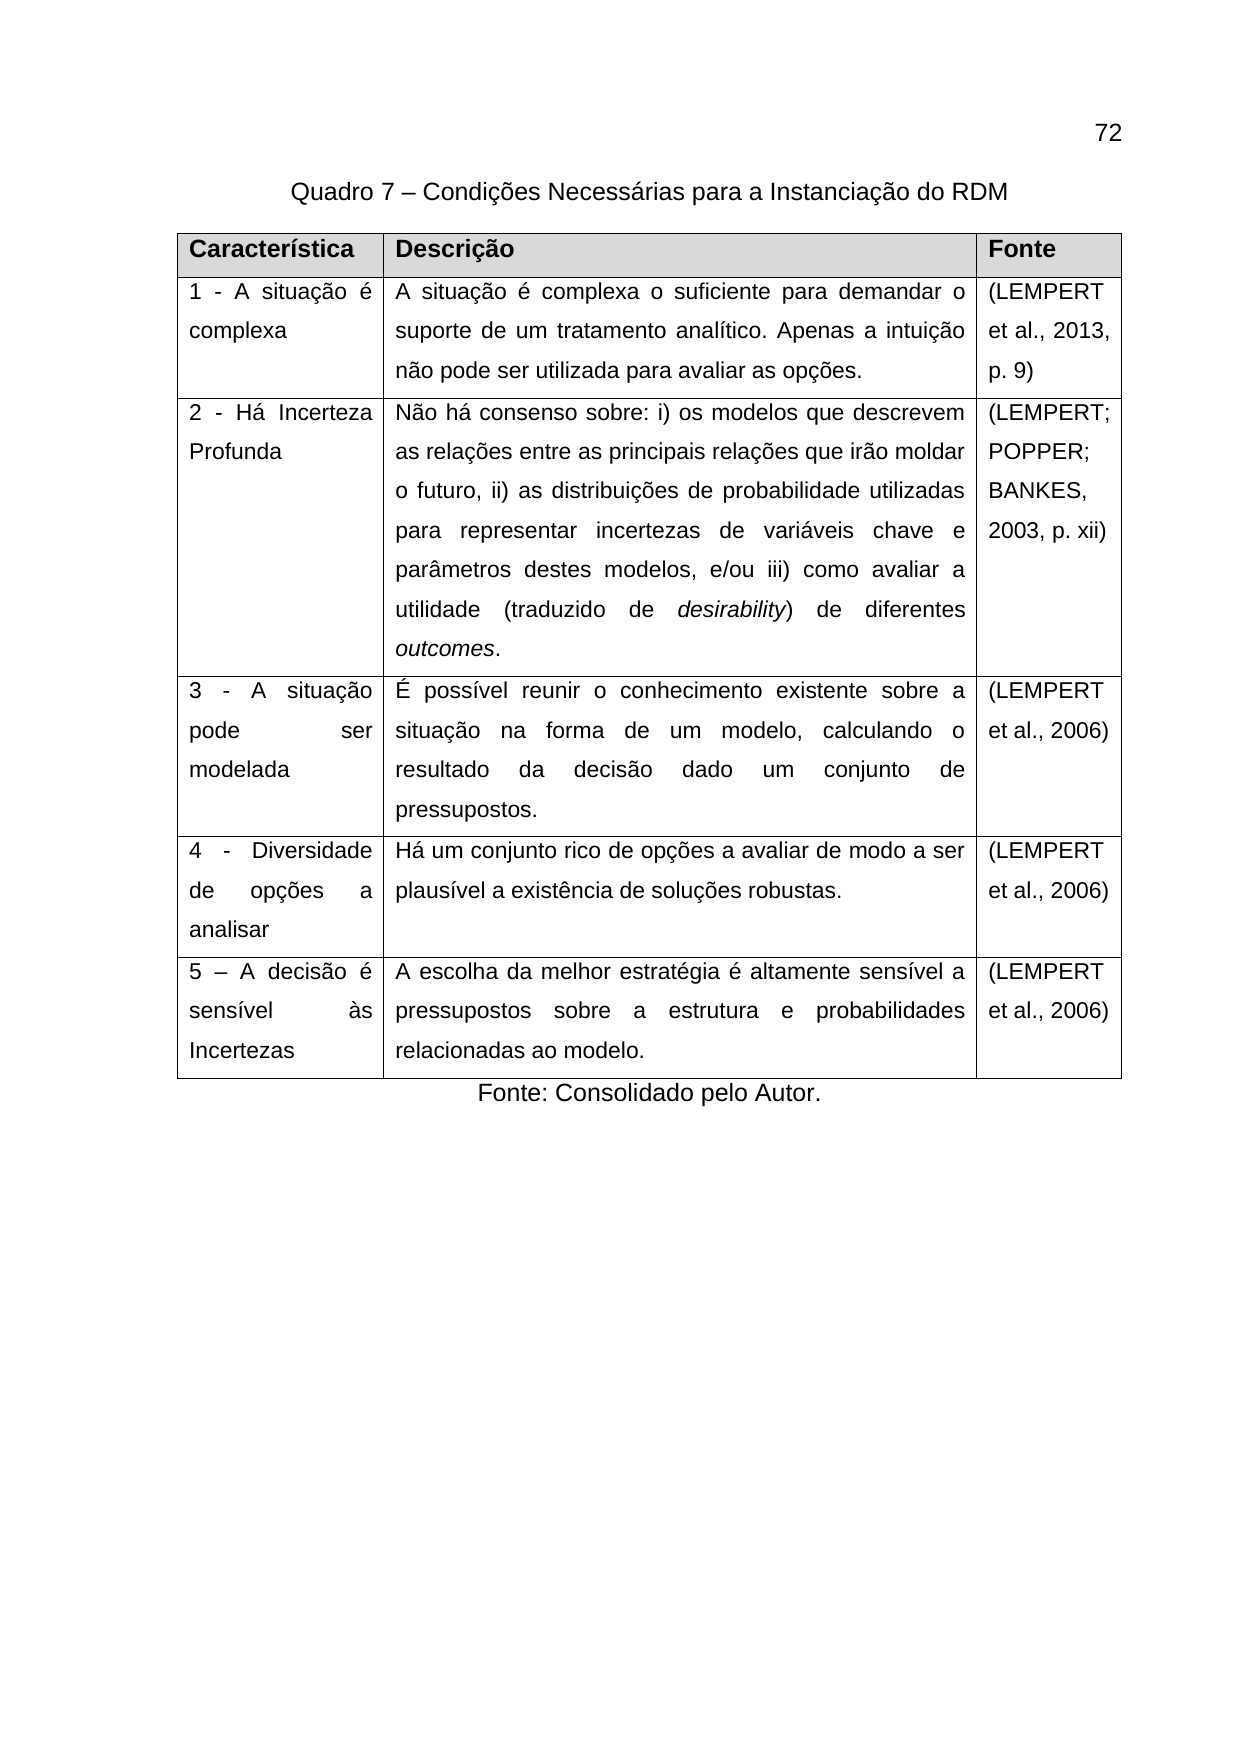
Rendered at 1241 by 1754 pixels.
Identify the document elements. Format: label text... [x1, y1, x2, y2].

table_header Característica [178, 234, 383, 277]
table_cell (LEMPERT et al., 2013, p. 9) [977, 278, 1121, 397]
table_header Fonte [977, 234, 1121, 277]
table_cell É possível reunir o conhecimento existente sobre a situação na forma de um modelo, calculando o resultado da decisão dado um conjunto de pressupostos. [384, 677, 976, 836]
table_cell (LEMPERT et al., 2006) [977, 837, 1121, 957]
table_cell (LEMPERT; POPPER; BANKES, 2003, p. xii) [977, 399, 1121, 676]
table_cell (LEMPERT et al., 2006) [977, 958, 1121, 1077]
table_cell 4 - Diversidade de opções a analisar [178, 837, 383, 957]
table_cell Há um conjunto rico de opções a avaliar de modo a ser plausível a existência de soluções robustas. [384, 837, 976, 957]
table_header Descrição [384, 234, 976, 277]
text Fonte: Consolidado pelo Autor. [177, 1079, 1122, 1107]
table_cell A escolha da melhor estratégia é altamente sensível a pressupostos sobre a estrutura e probabilidades relacionadas ao modelo. [384, 958, 976, 1077]
table_cell A situação é complexa o suficiente para demandar o suporte de um tratamento analítico. Apenas a intuição não pode ser utilizada para avaliar as opções. [384, 278, 976, 397]
table_cell 3 - A situação pode ser modelada [178, 677, 383, 836]
table_cell (LEMPERT et al., 2006) [977, 677, 1121, 836]
table_cell 1 - A situação é complexa [178, 278, 383, 397]
table_cell Não há consenso sobre: i) os modelos que descrevem as relações entre as principais relações que irão moldar o futuro, ii) as distribuições de probabilidade utilizadas para representar incertezas de variáveis chave e parâmetros destes modelos, e/ou iii) como avaliar a utilidade (traduzido de desirability) de diferentes outcomes. [384, 399, 976, 676]
table_cell 2 - Há Incerteza Profunda [178, 399, 383, 676]
table_cell 5 – A decisão é sensível às Incertezas [178, 958, 383, 1077]
